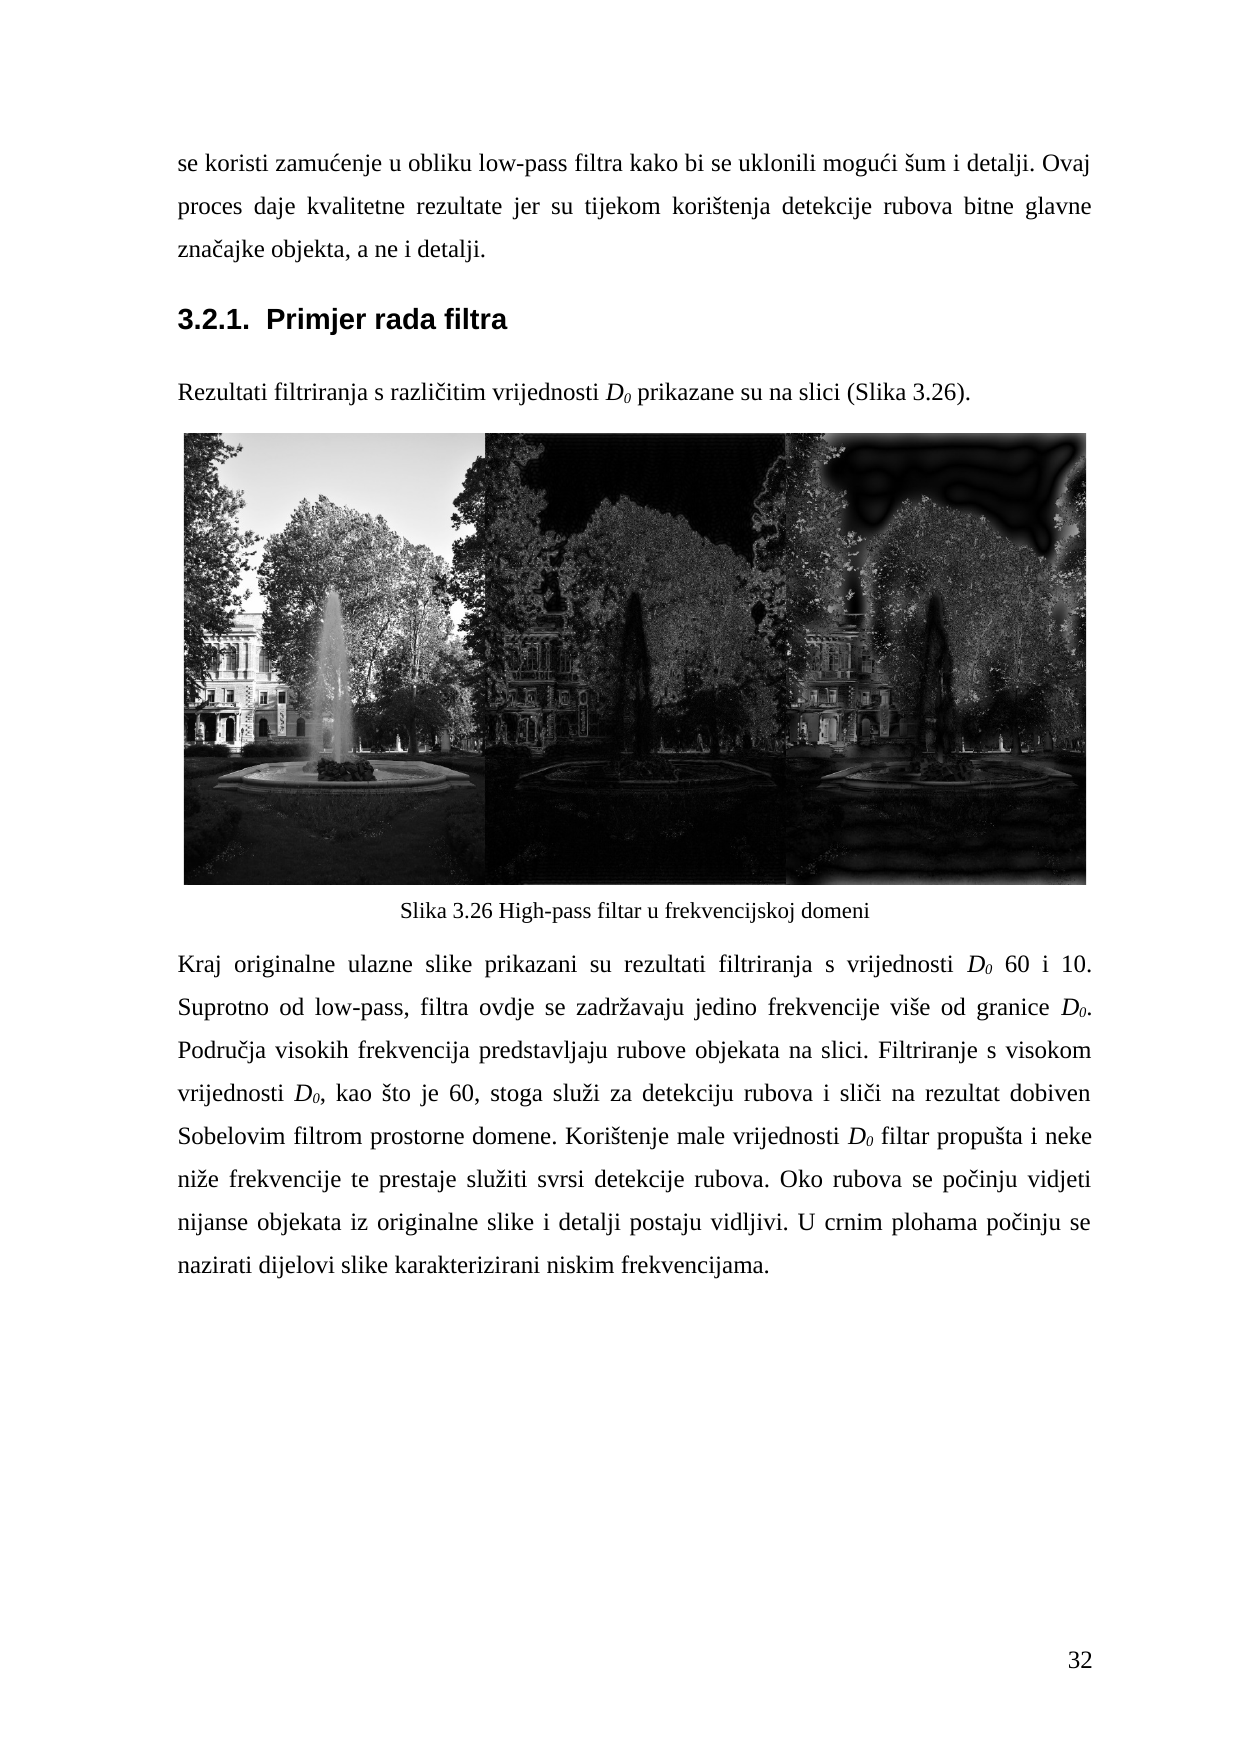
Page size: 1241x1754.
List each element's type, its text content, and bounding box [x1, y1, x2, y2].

picture [183, 433, 1087, 885]
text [177, 148, 1092, 263]
subtitle Primjer rada filtra [177, 302, 1092, 336]
text Kraj originalne ulazne slike prikazani su rezultati filtriranja s vrijednosti D0 60 i 10. Suprotno od low-pass, filtra ovdje se zadržavaju jedino frekvencije više od granice D0. Područja visokih frekvencija predstavljaju rubove objekata na slici. Filtriranje s visokom vrijednosti D0, kao što je 60, stoga služi za detekciju rubova i sliči na rezultat dobiven Sobelovim filtrom prostorne domene. Korištenje male vrijednosti D0 filtar propušta i neke niže frekvencije te prestaje služiti svrsi detekcije rubova. Oko rubova se počinju vidjeti nijanse objekata iz originalne slike i detalji postaju vidljivi. U crnim plohama počinju se nazirati dijelovi slike karakterizirani niskim frekvencijama. [177, 949, 1092, 1279]
